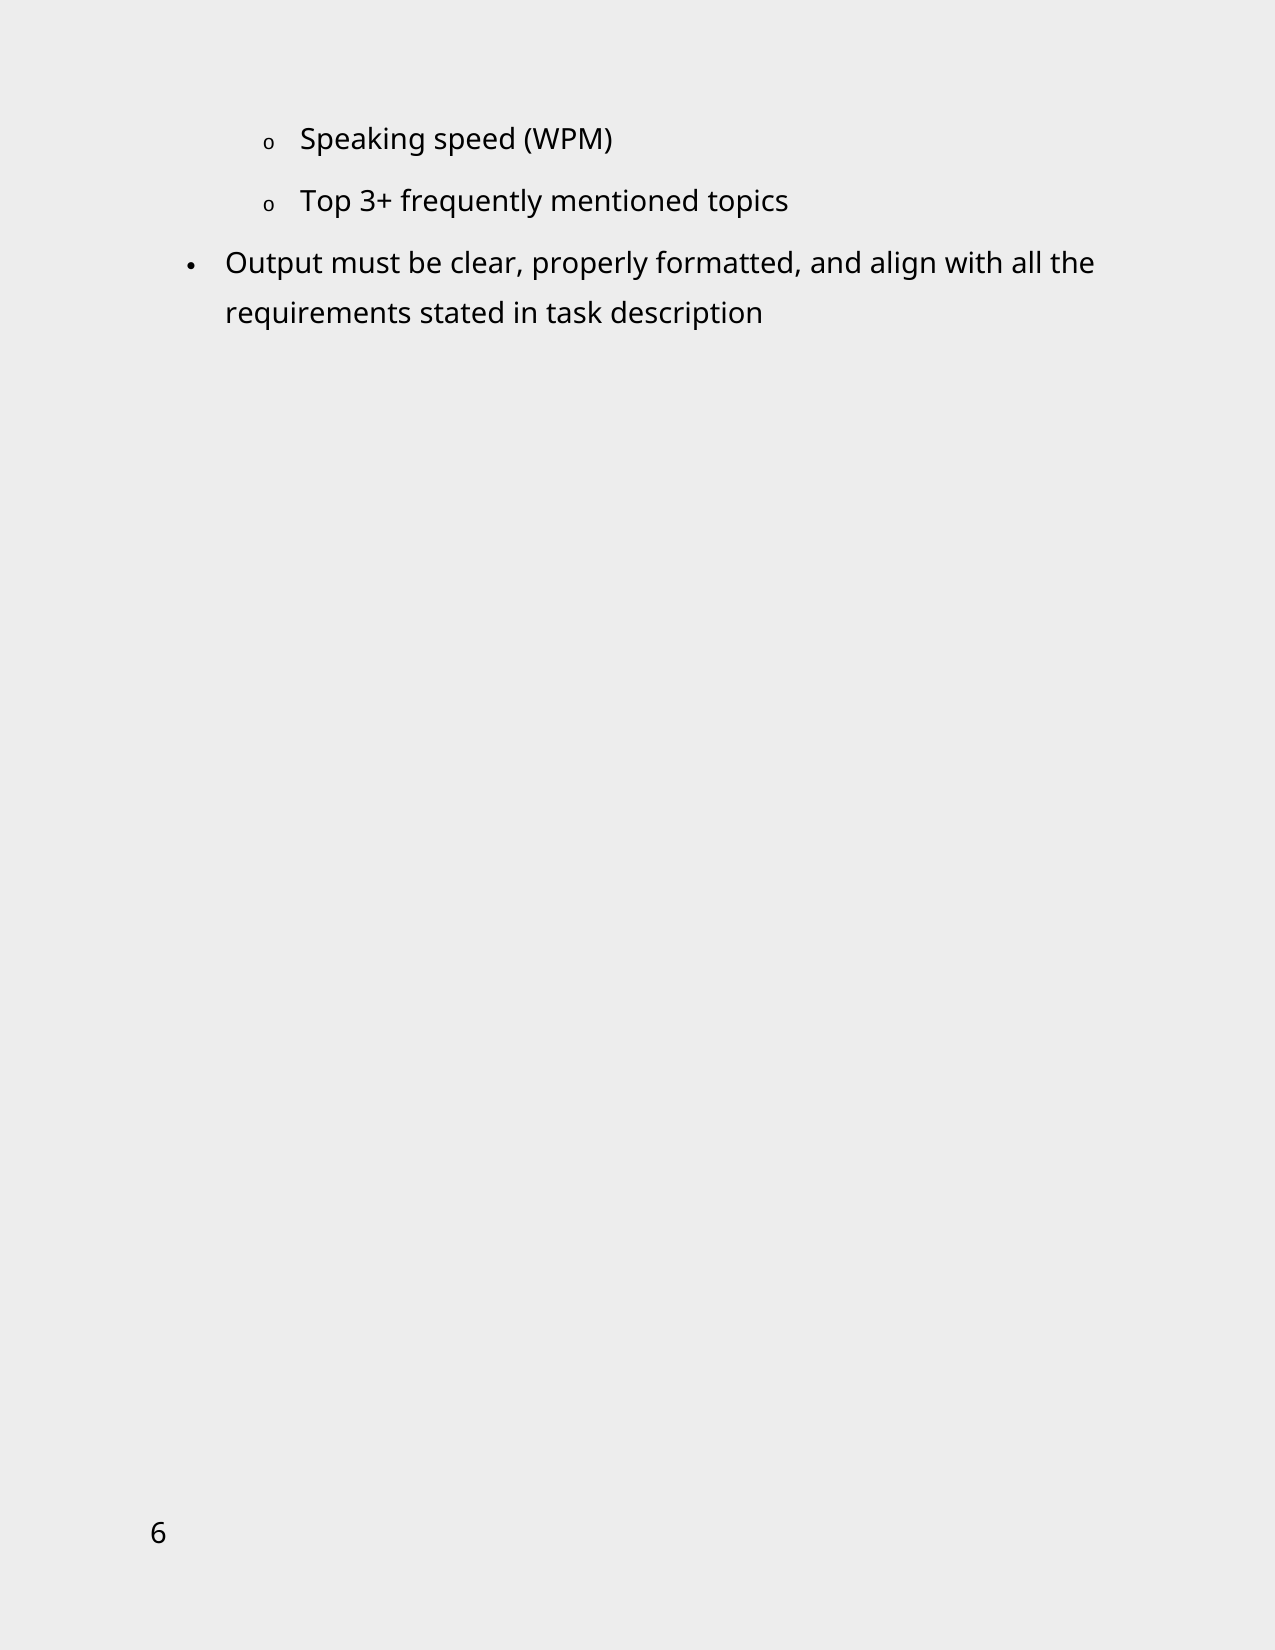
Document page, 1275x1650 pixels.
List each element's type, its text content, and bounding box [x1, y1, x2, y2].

list Output must be clear, properly formatted, and align with all the requirements stated in task description [187, 242, 1186, 332]
list Speaking speed (WPM) [262, 118, 1186, 158]
list Top 3+ frequently mentioned topics [262, 180, 1186, 220]
